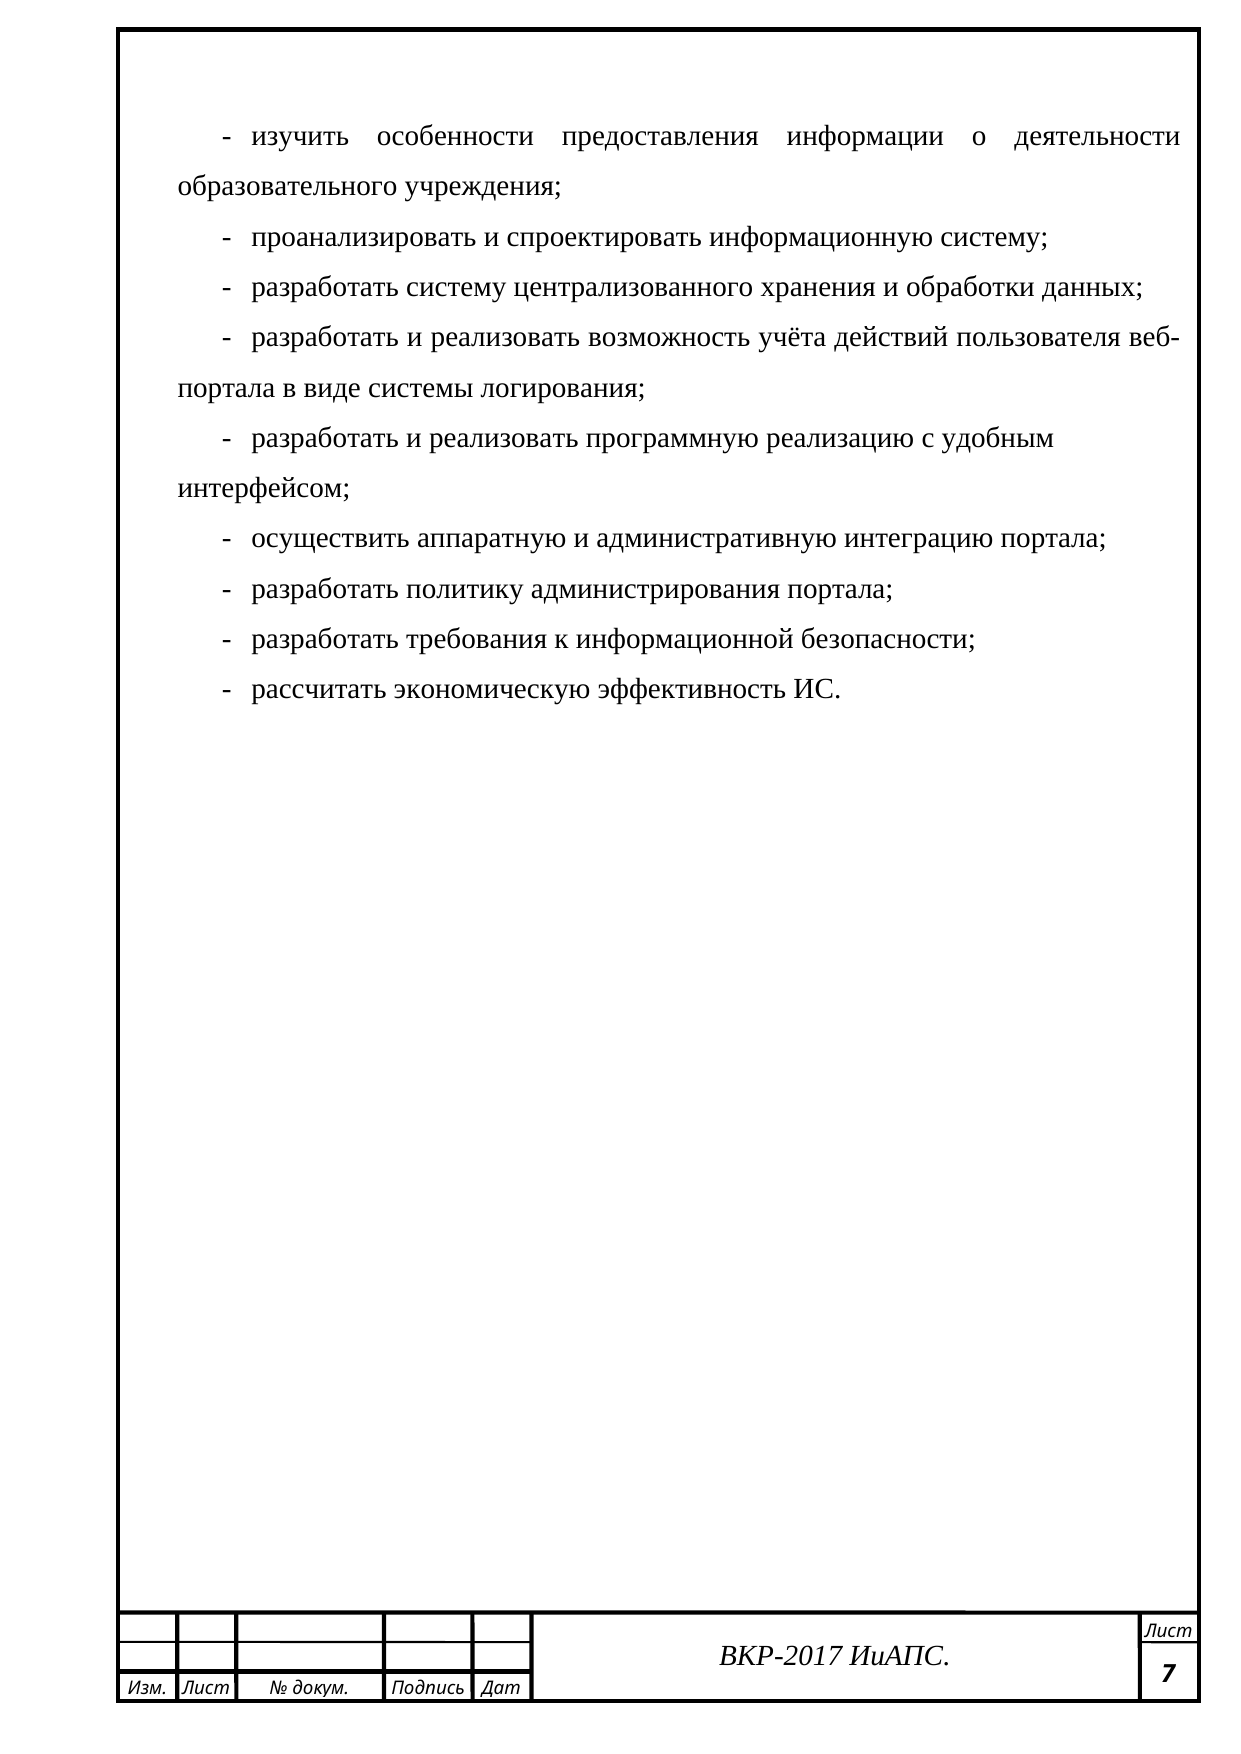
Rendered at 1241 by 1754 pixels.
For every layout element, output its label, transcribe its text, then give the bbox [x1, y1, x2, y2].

list разработать систему централизованного хранения и обработки данных; [177, 269, 1181, 303]
list расcчитать экономическую эффективность ИС. [177, 672, 1181, 705]
list проанализировать и спроектировать информационную систему; [177, 219, 1181, 252]
list разработать требования к информационной безопасности; [177, 621, 1181, 655]
list разработать и реализовать возможность учёта действий пользователя веб-портала в виде системы логирования; [177, 319, 1181, 403]
list изучить особенности предоставления информации о деятельности образовательного учреждения; [177, 118, 1181, 202]
list разработать политику администрирования портала; [177, 571, 1181, 604]
list разработать и реализовать программную реализацию с удобным интерфейсом; [177, 420, 1181, 504]
list осуществить аппаратную и административную интеграцию портала; [177, 521, 1181, 554]
